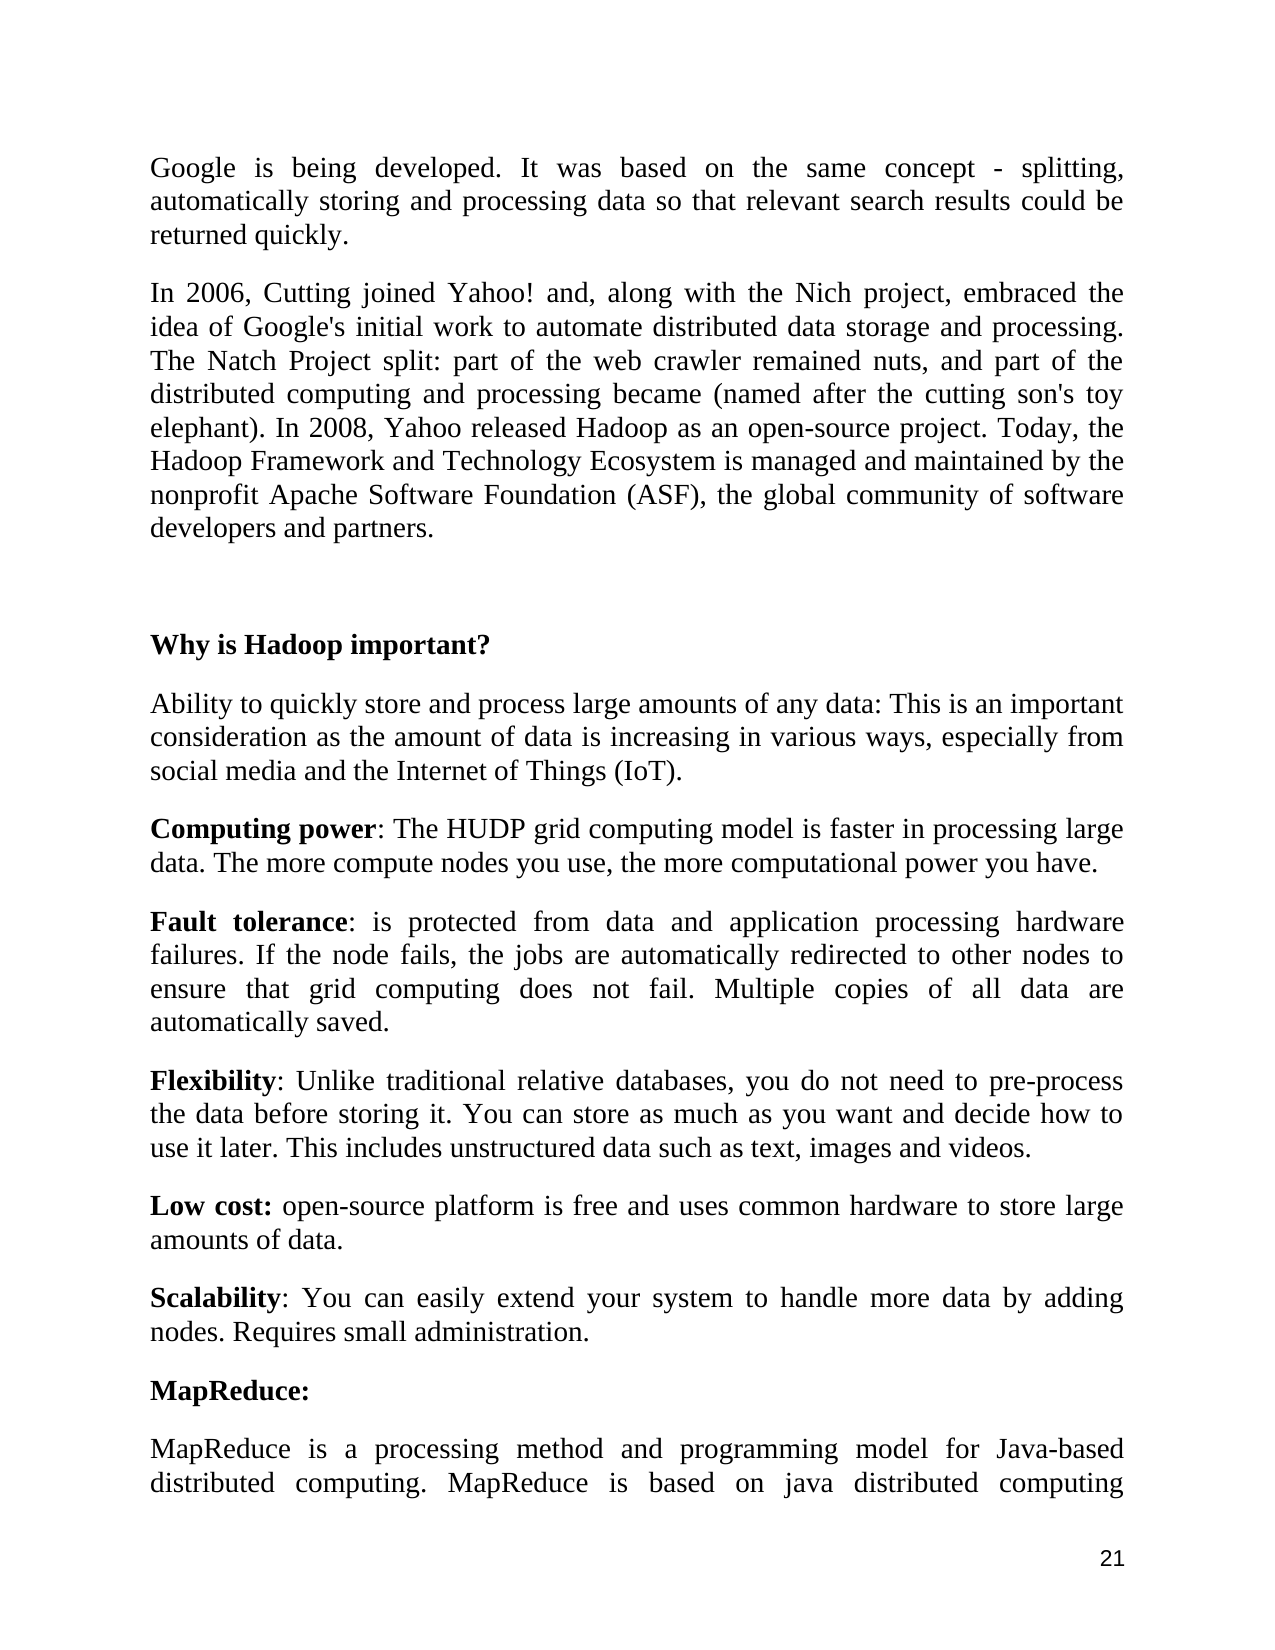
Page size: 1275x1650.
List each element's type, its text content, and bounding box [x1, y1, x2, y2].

text Ability to quickly store and process large amounts of any data: This is an important consideration as the amount of data is increasing in various ways, especially from social media and the Internet of Things (IoT). [150, 686, 1125, 787]
text Low cost: open-source platform is free and uses common hardware to store large amounts of data. [150, 1188, 1125, 1256]
text Scalability: You can easily extend your system to handle more data by adding nodes. Requires small administration. [150, 1281, 1125, 1348]
text MapReduce: [150, 1373, 1125, 1406]
text Computing power: The HUDP grid computing model is faster in processing large data. The more compute nodes you use, the more computational power you have. [150, 812, 1125, 879]
text In 2006, Cutting joined Yahoo! and, along with the Nich project, embraced the idea of ​​Google's initial work to automate distributed data storage and processing. The Natch Project split: part of the web crawler remained nuts, and part of the distributed computing and processing became (named after the cutting son's toy elephant). In 2008, Yahoo released Hadoop as an open-source project. Today, the Hadoop Framework and Technology Ecosystem is managed and maintained by the nonprofit Apache Software Foundation (ASF), the global community of software developers and partners. [150, 276, 1125, 544]
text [150, 150, 1125, 251]
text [150, 1431, 1125, 1498]
text Fault tolerance: is protected from data and application processing hardware failures. If the node fails, the jobs are automatically redirected to other nodes to ensure that grid computing does not fail. Multiple copies of all data are automatically saved. [150, 904, 1125, 1038]
text Flexibility: Unlike traditional relative databases, you do not need to pre-process the data before storing it. You can store as much as you want and decide how to use it later. This includes unstructured data such as text, images and videos. [150, 1063, 1125, 1163]
text Why is Hadoop important? [150, 627, 1125, 661]
